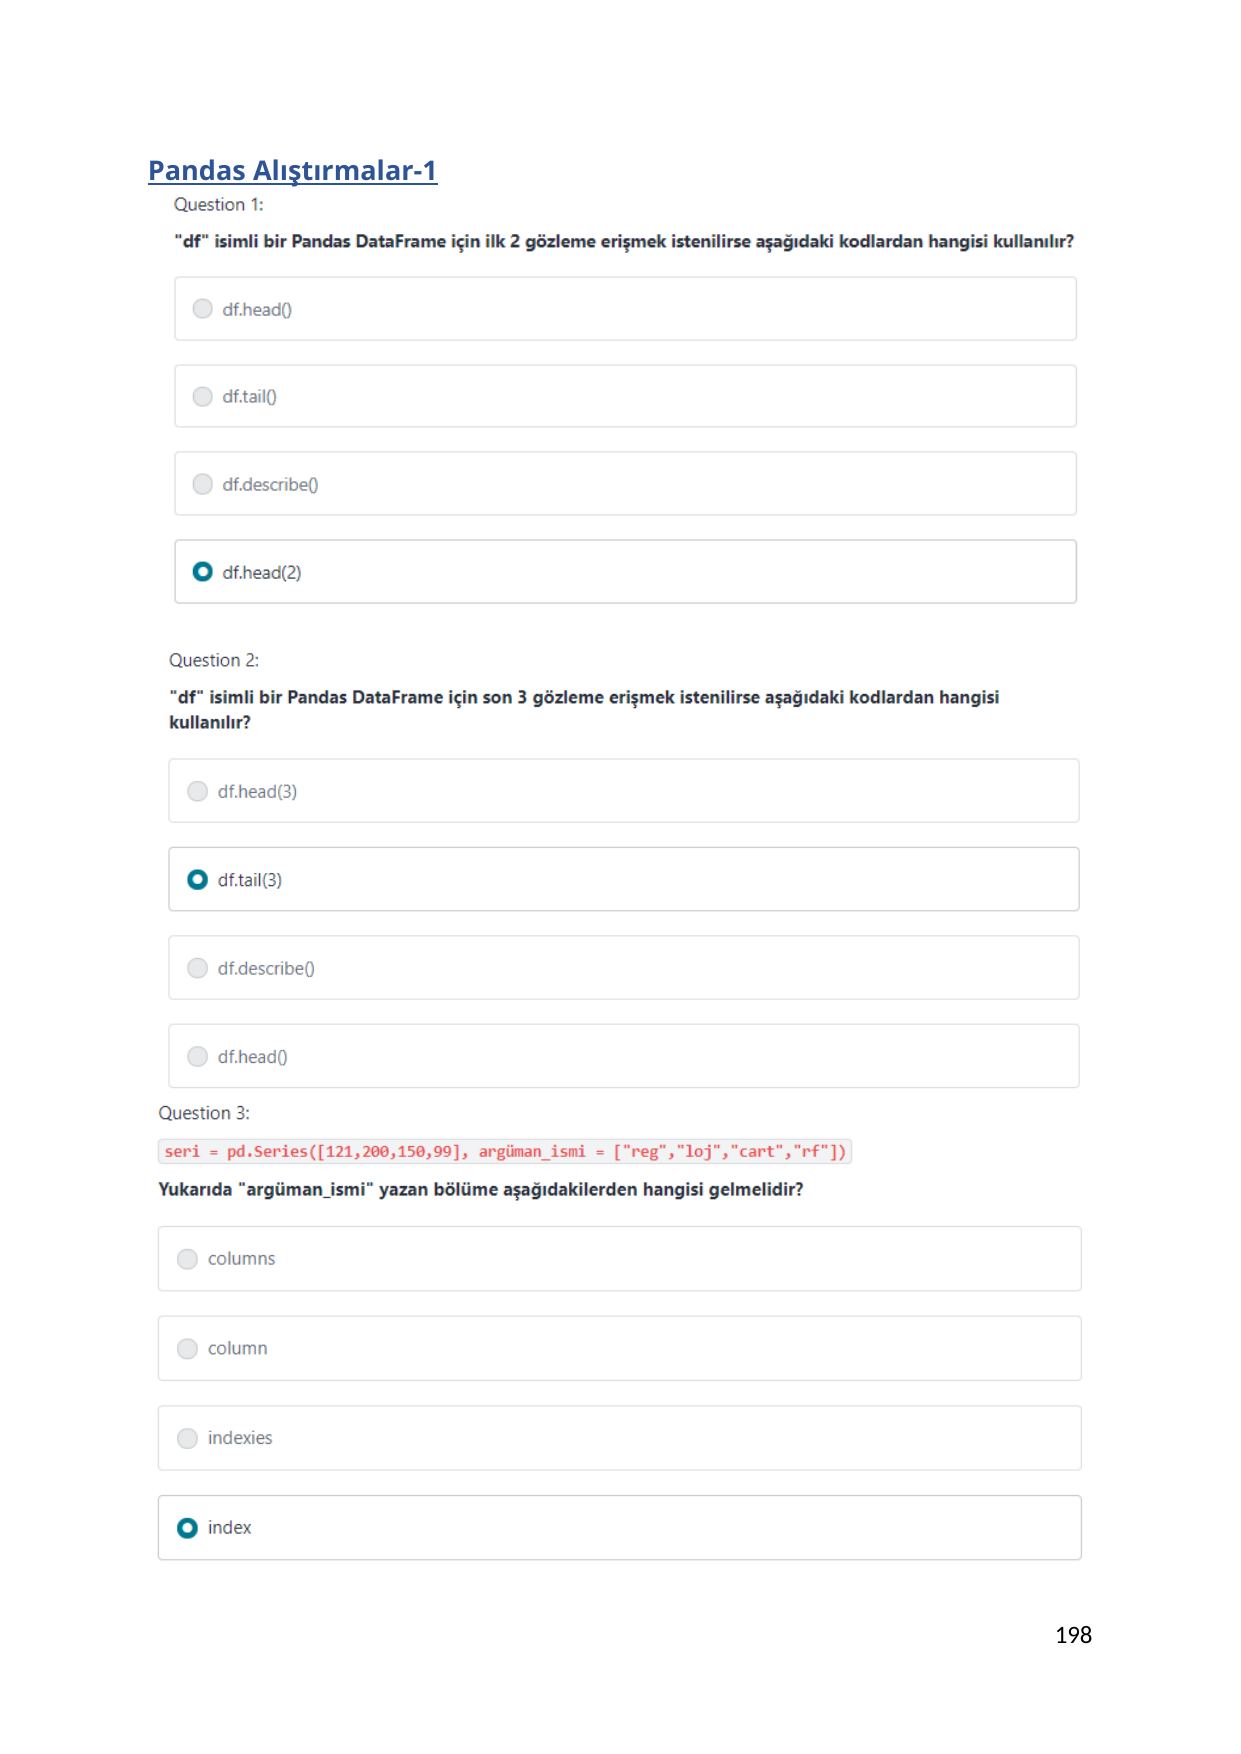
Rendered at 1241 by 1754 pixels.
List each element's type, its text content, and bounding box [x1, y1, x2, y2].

picture [147, 191, 1093, 621]
subtitle Pandas Alıştırmalar-1 [148, 152, 1092, 189]
picture [147, 1100, 1093, 1575]
picture [147, 639, 1093, 1099]
